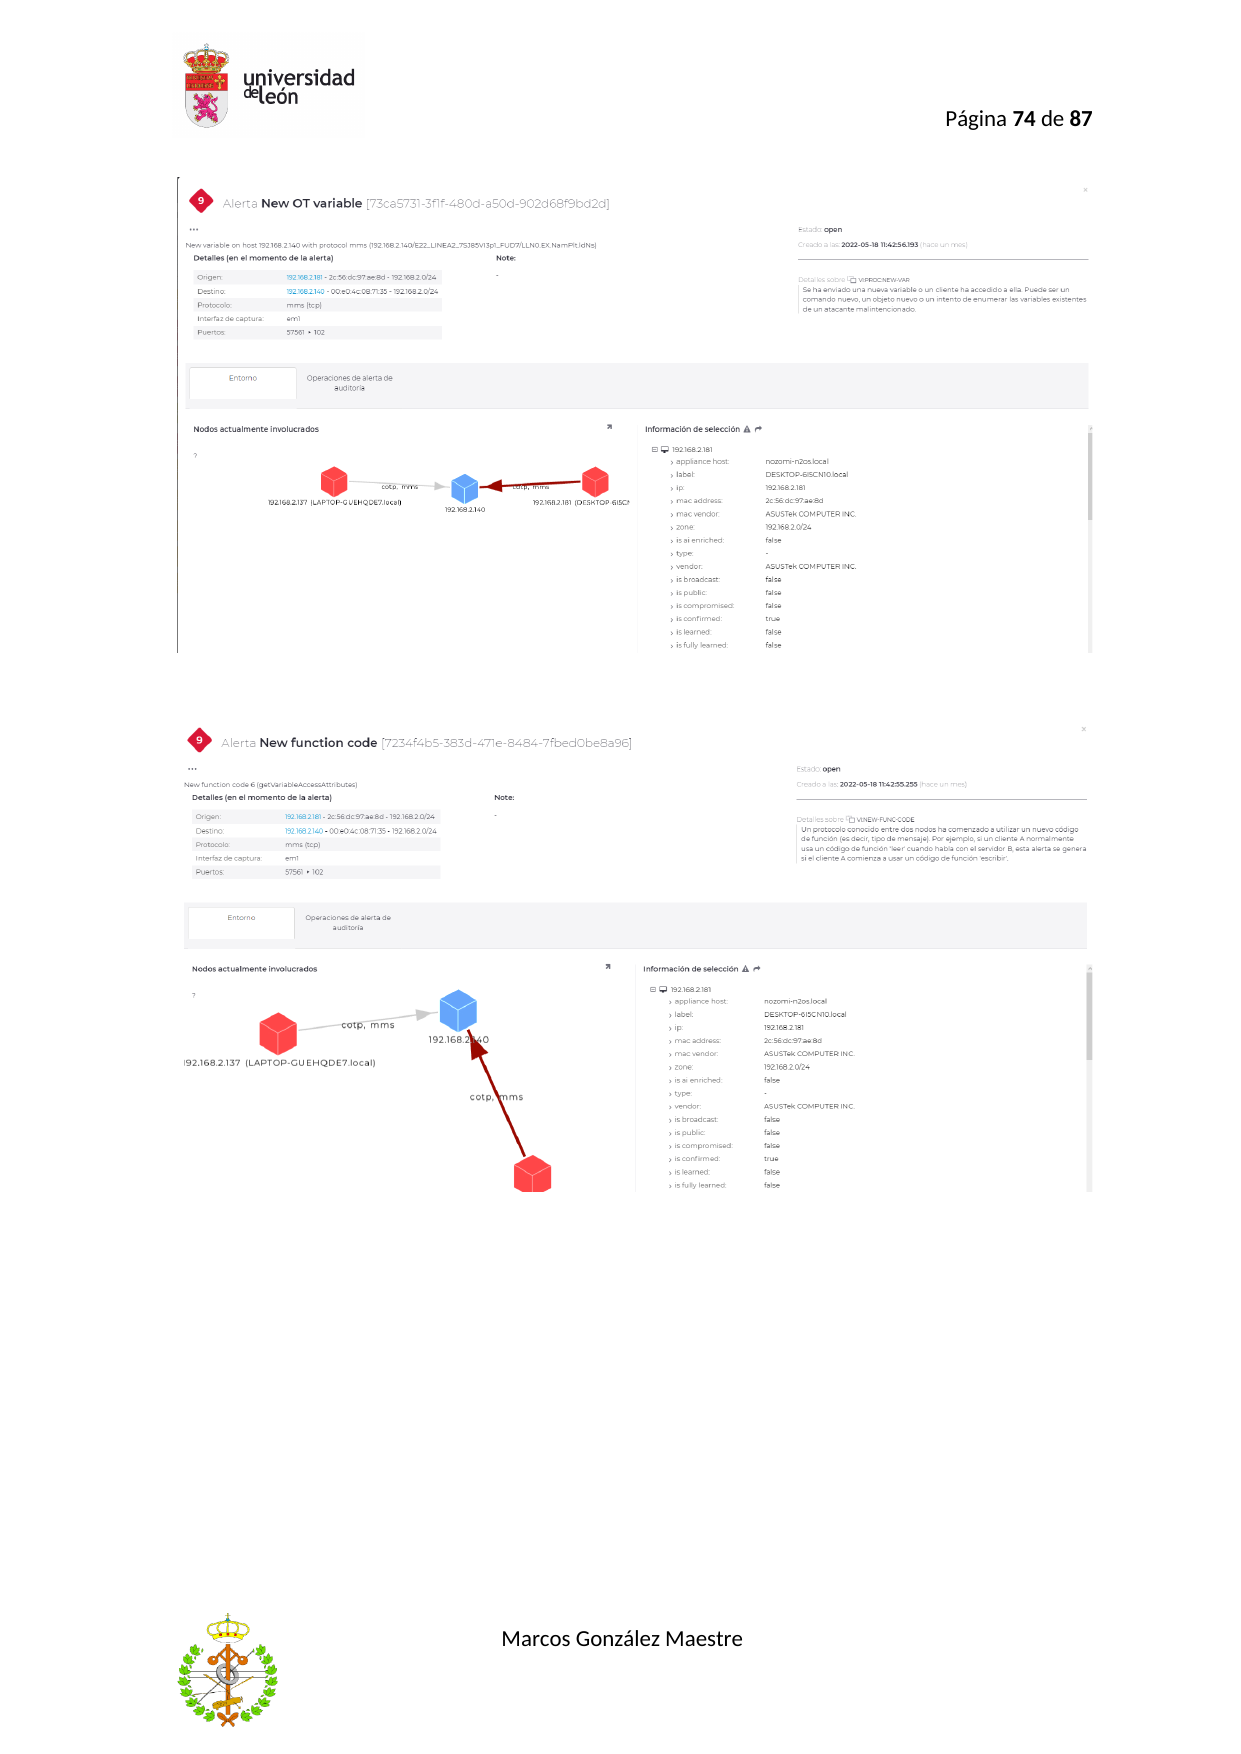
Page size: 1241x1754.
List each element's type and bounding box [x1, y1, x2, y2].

picture [177, 177, 1093, 653]
picture [177, 1613, 278, 1727]
picture [172, 32, 365, 138]
picture [177, 718, 1093, 1192]
